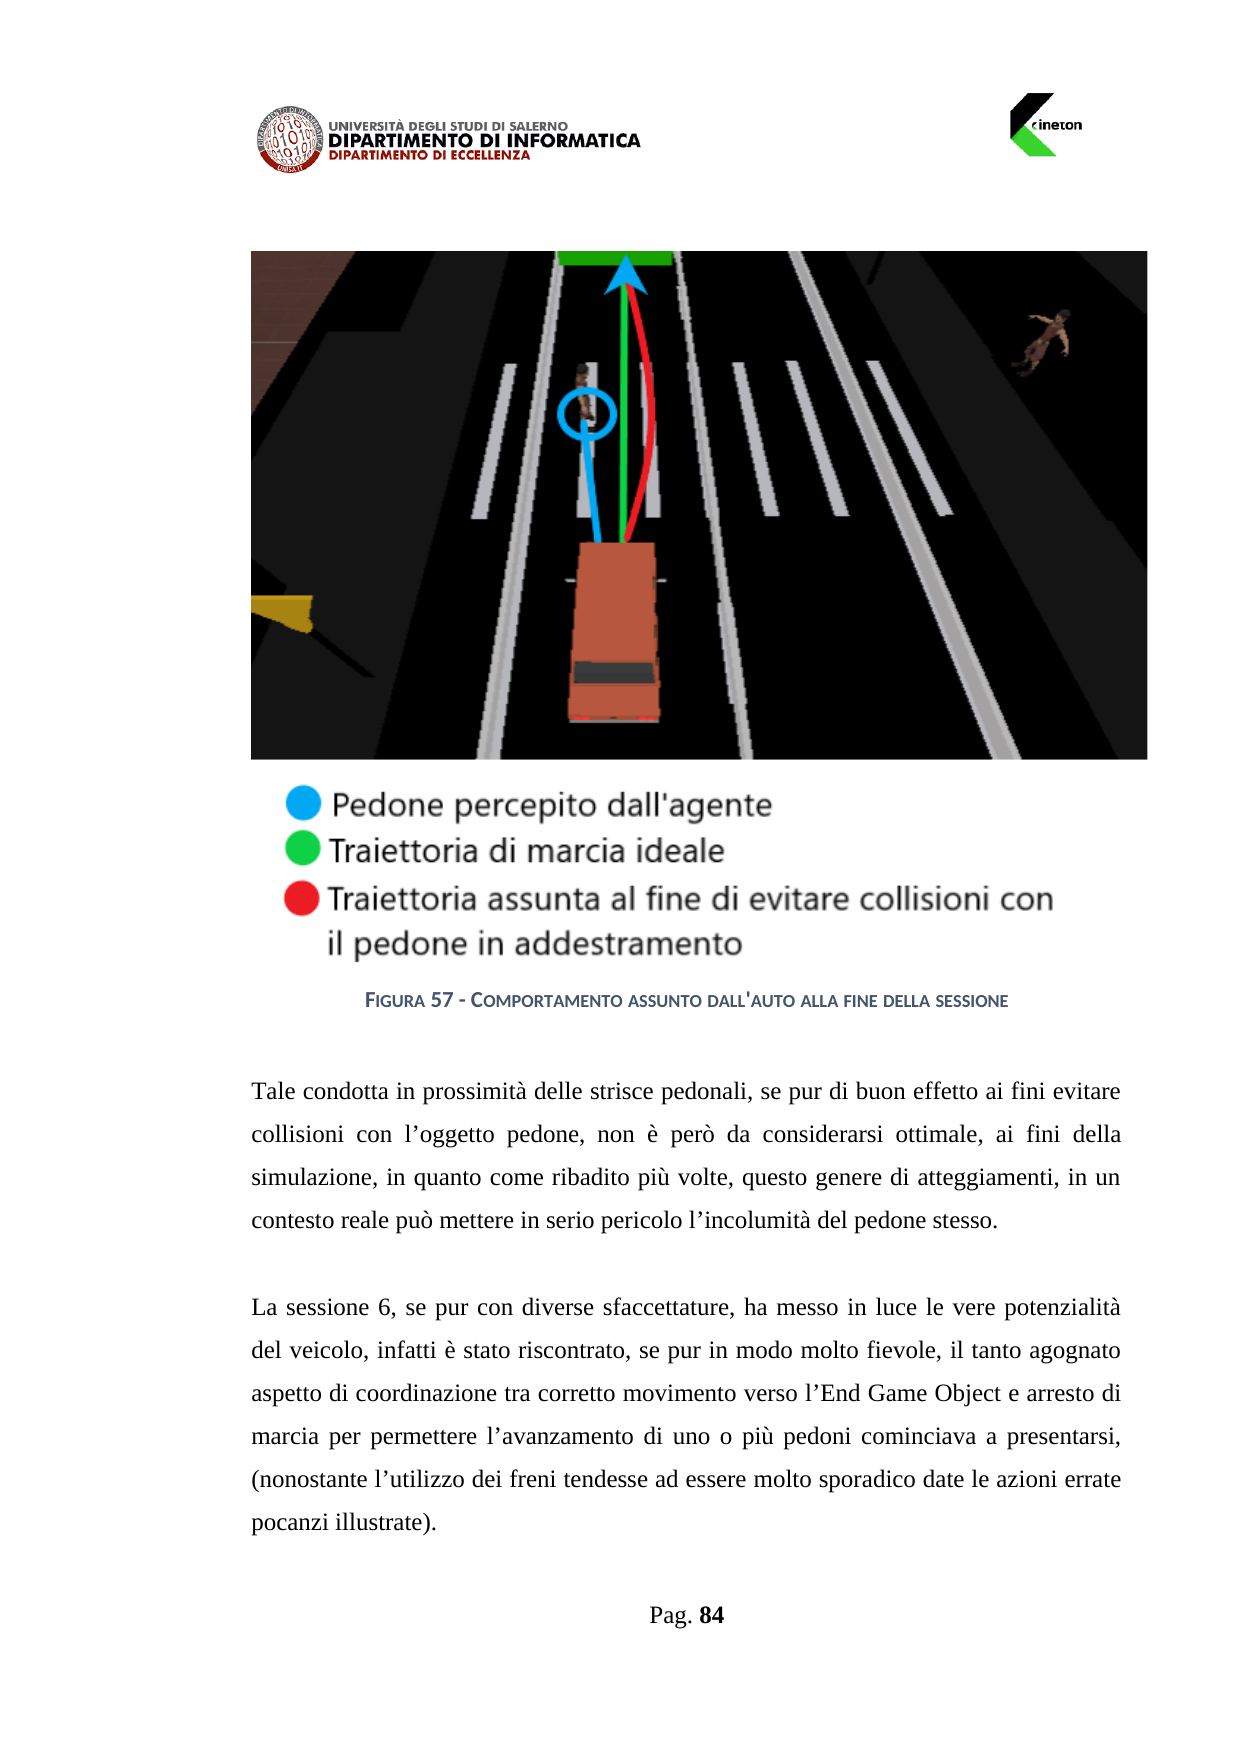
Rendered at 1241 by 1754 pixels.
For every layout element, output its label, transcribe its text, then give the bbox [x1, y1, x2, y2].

text Tale condotta in prossimità delle strisce pedonali, se pur di buon effetto ai fini evitare collisioni con l’oggetto pedone, non è però da considerarsi ottimale, ai fini della simulazione, in quanto come ribadito più volte, questo genere di atteggiamenti, in un contesto reale può mettere in serio pericolo l’incolumità del pedone stesso. [251, 1076, 1122, 1234]
picture [251, 102, 645, 177]
picture [251, 251, 1148, 971]
picture [987, 73, 1102, 177]
text Figura 57 - Comportamento assunto dall'auto alla fine della sessione [251, 985, 1122, 1013]
text La sessione 6, se pur con diverse sfaccettature, ha messo in luce le vere potenzialità del veicolo, infatti è stato riscontrato, se pur in modo molto fievole, il tanto agognato aspetto di coordinazione tra corretto movimento verso l’End Game Object e arresto di marcia per permettere l’avanzamento di uno o più pedoni cominciava a presentarsi, (nonostante l’utilizzo dei freni tendesse ad essere molto sporadico date le azioni errate pocanzi illustrate). [251, 1292, 1122, 1536]
